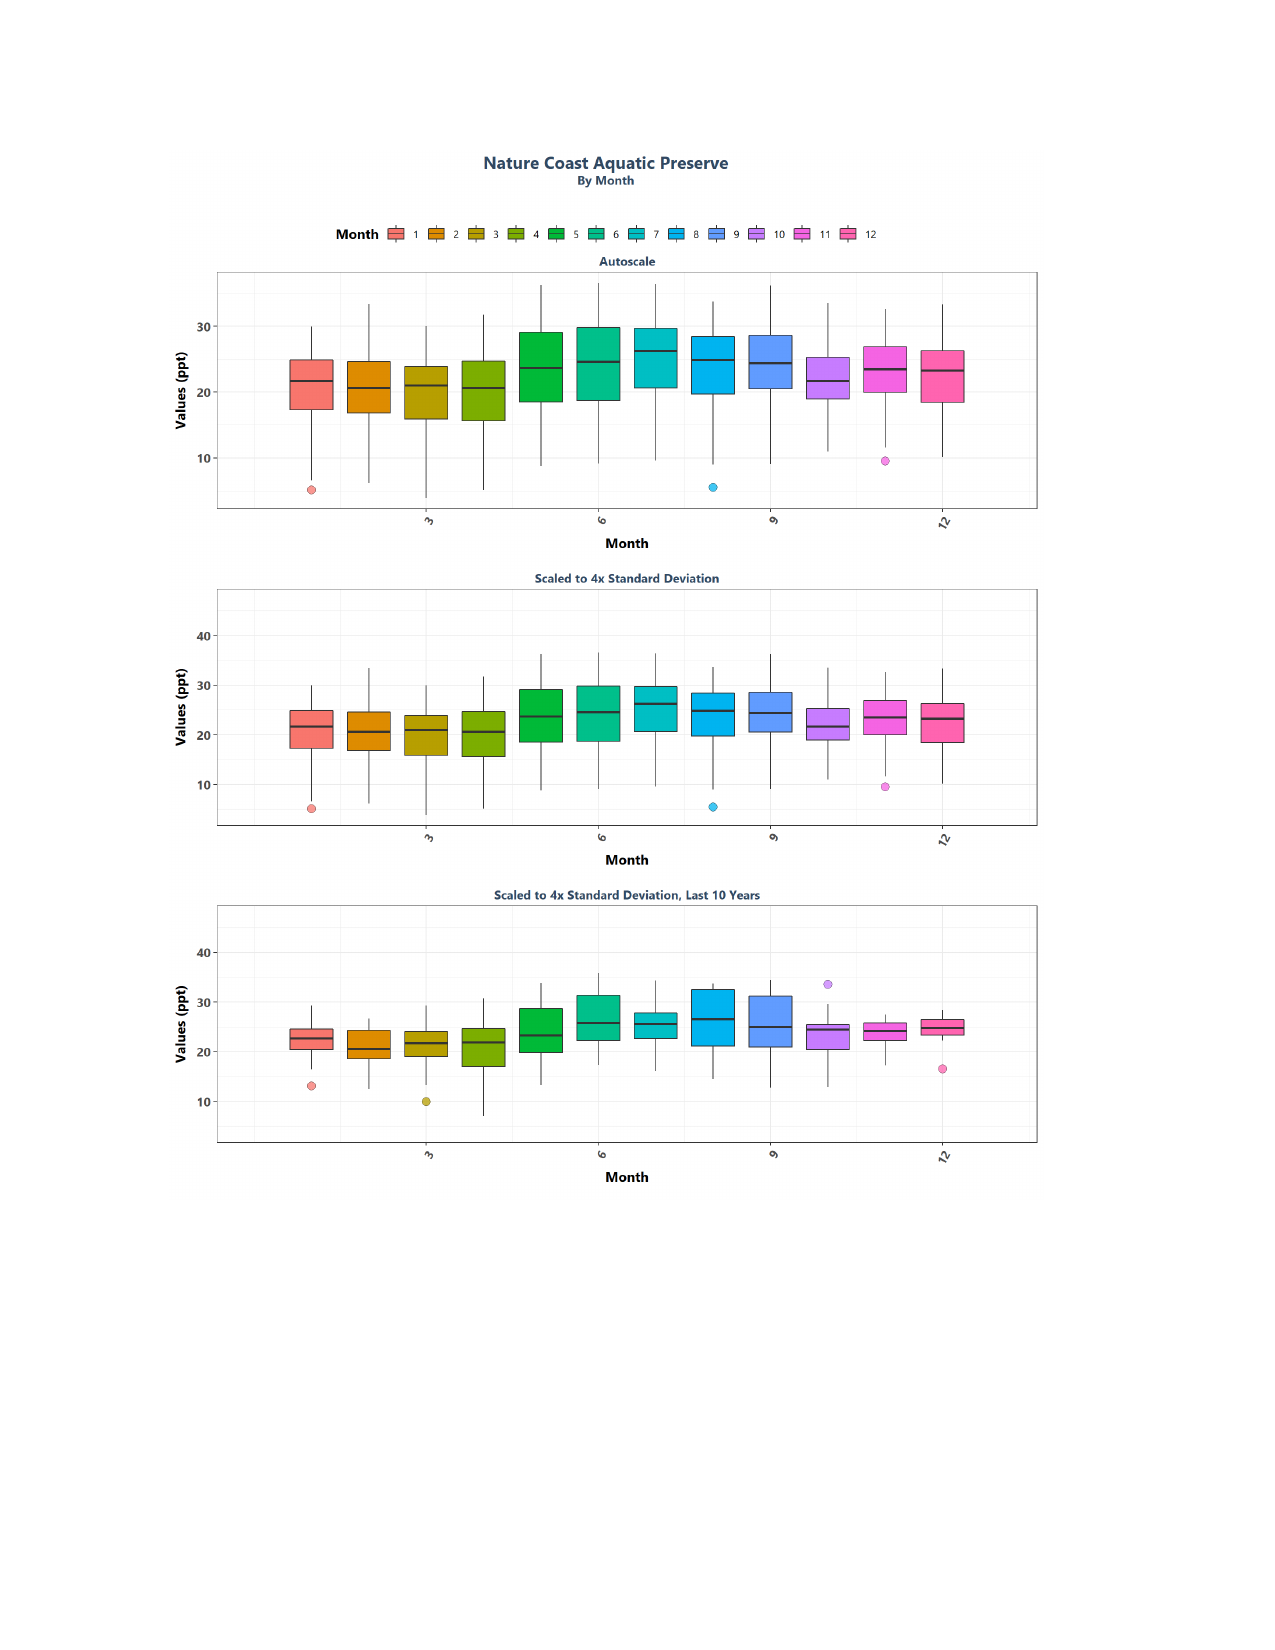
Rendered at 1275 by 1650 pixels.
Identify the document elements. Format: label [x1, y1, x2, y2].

picture [168, 150, 1044, 1200]
